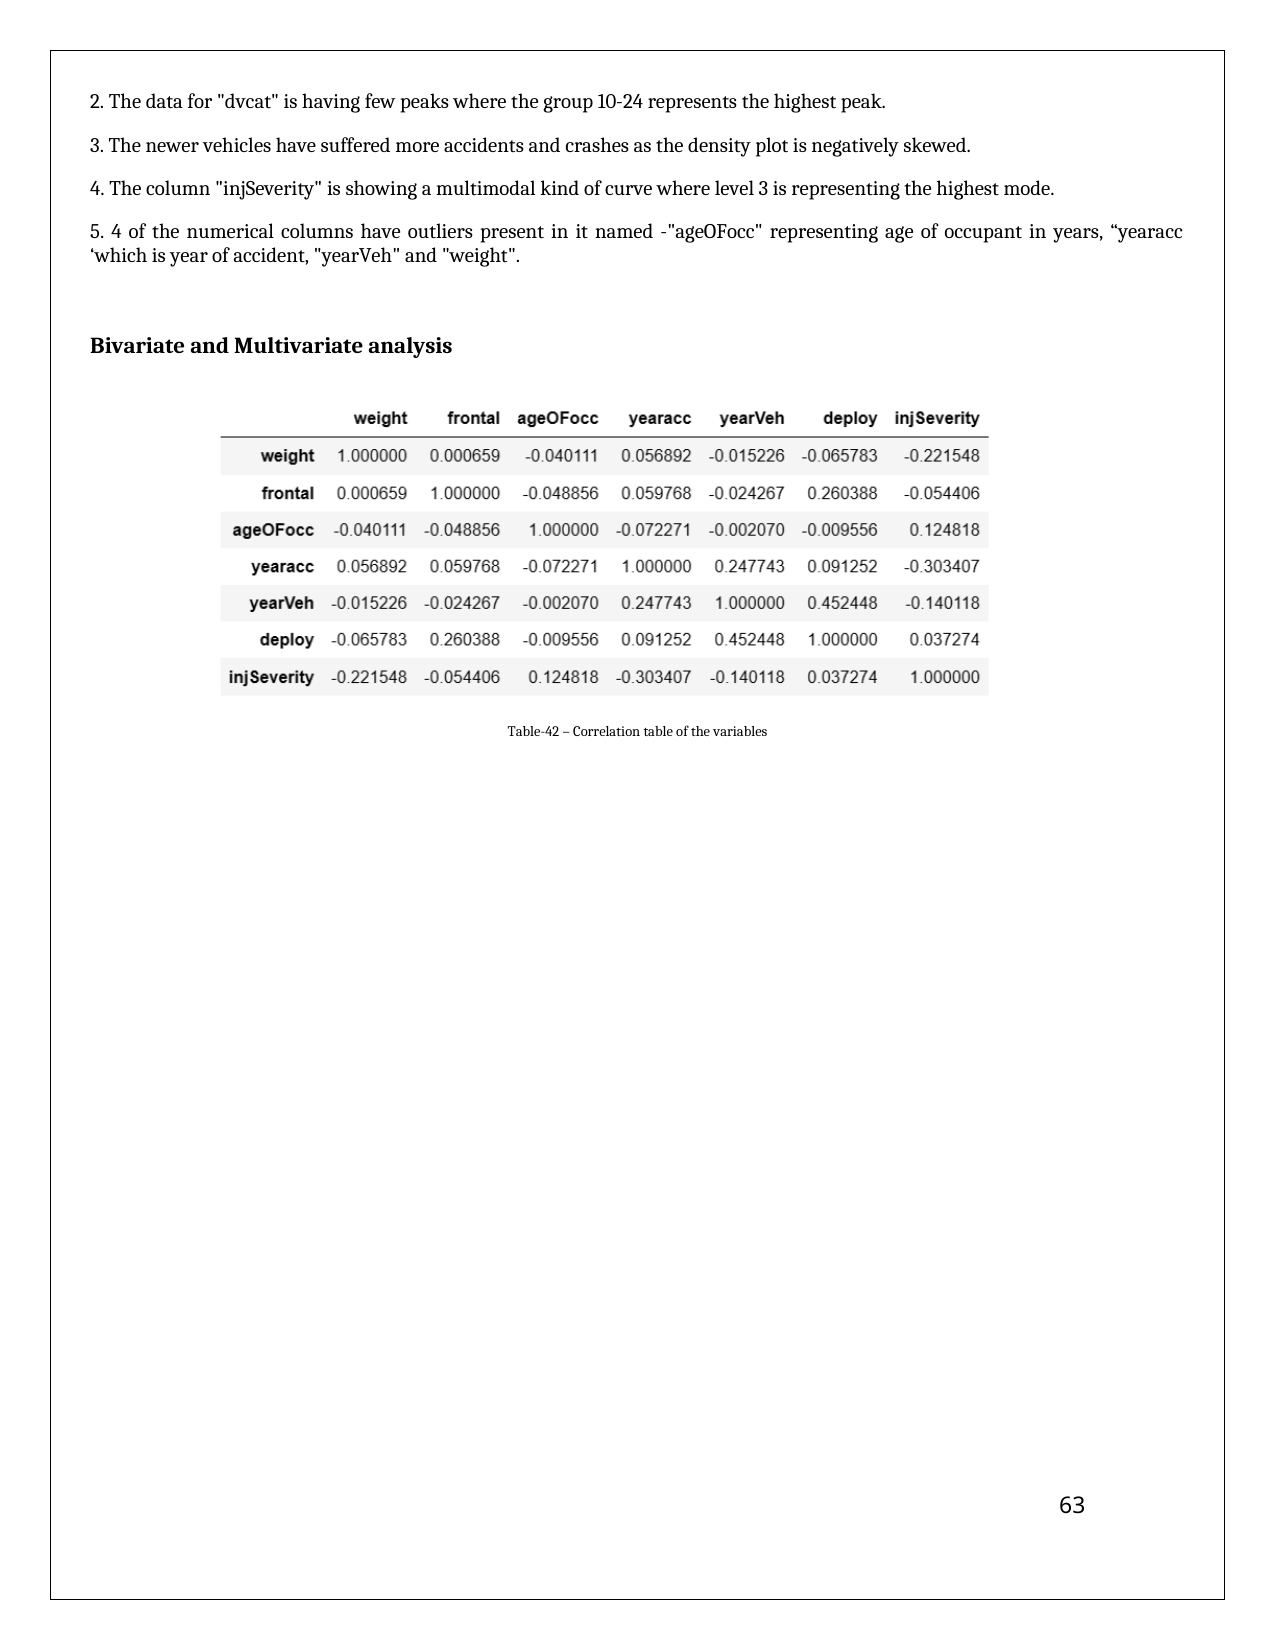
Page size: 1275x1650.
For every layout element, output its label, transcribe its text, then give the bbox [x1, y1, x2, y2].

subtitle Bivariate and Multivariate analysis [90, 333, 1185, 359]
subtitle 2. The data for "dvcat" is having few peaks where the group 10-24 represents the highest peak. [90, 90, 1185, 114]
text Table-42 – Correlation table of the variables [90, 723, 1185, 740]
subtitle 5. 4 of the numerical columns have outliers present in it named -"ageOFocc" representing age of occupant in years, “yearacc ‘which is year of accident, "yearVeh" and "weight". [90, 220, 1185, 268]
subtitle 4. The column "injSeverity" is showing a multimodal kind of curve where level 3 is representing the highest mode. [90, 177, 1185, 201]
subtitle 3. The newer vehicles have suffered more accidents and crashes as the density plot is negatively skewed. [90, 133, 1185, 157]
picture [205, 378, 1070, 705]
